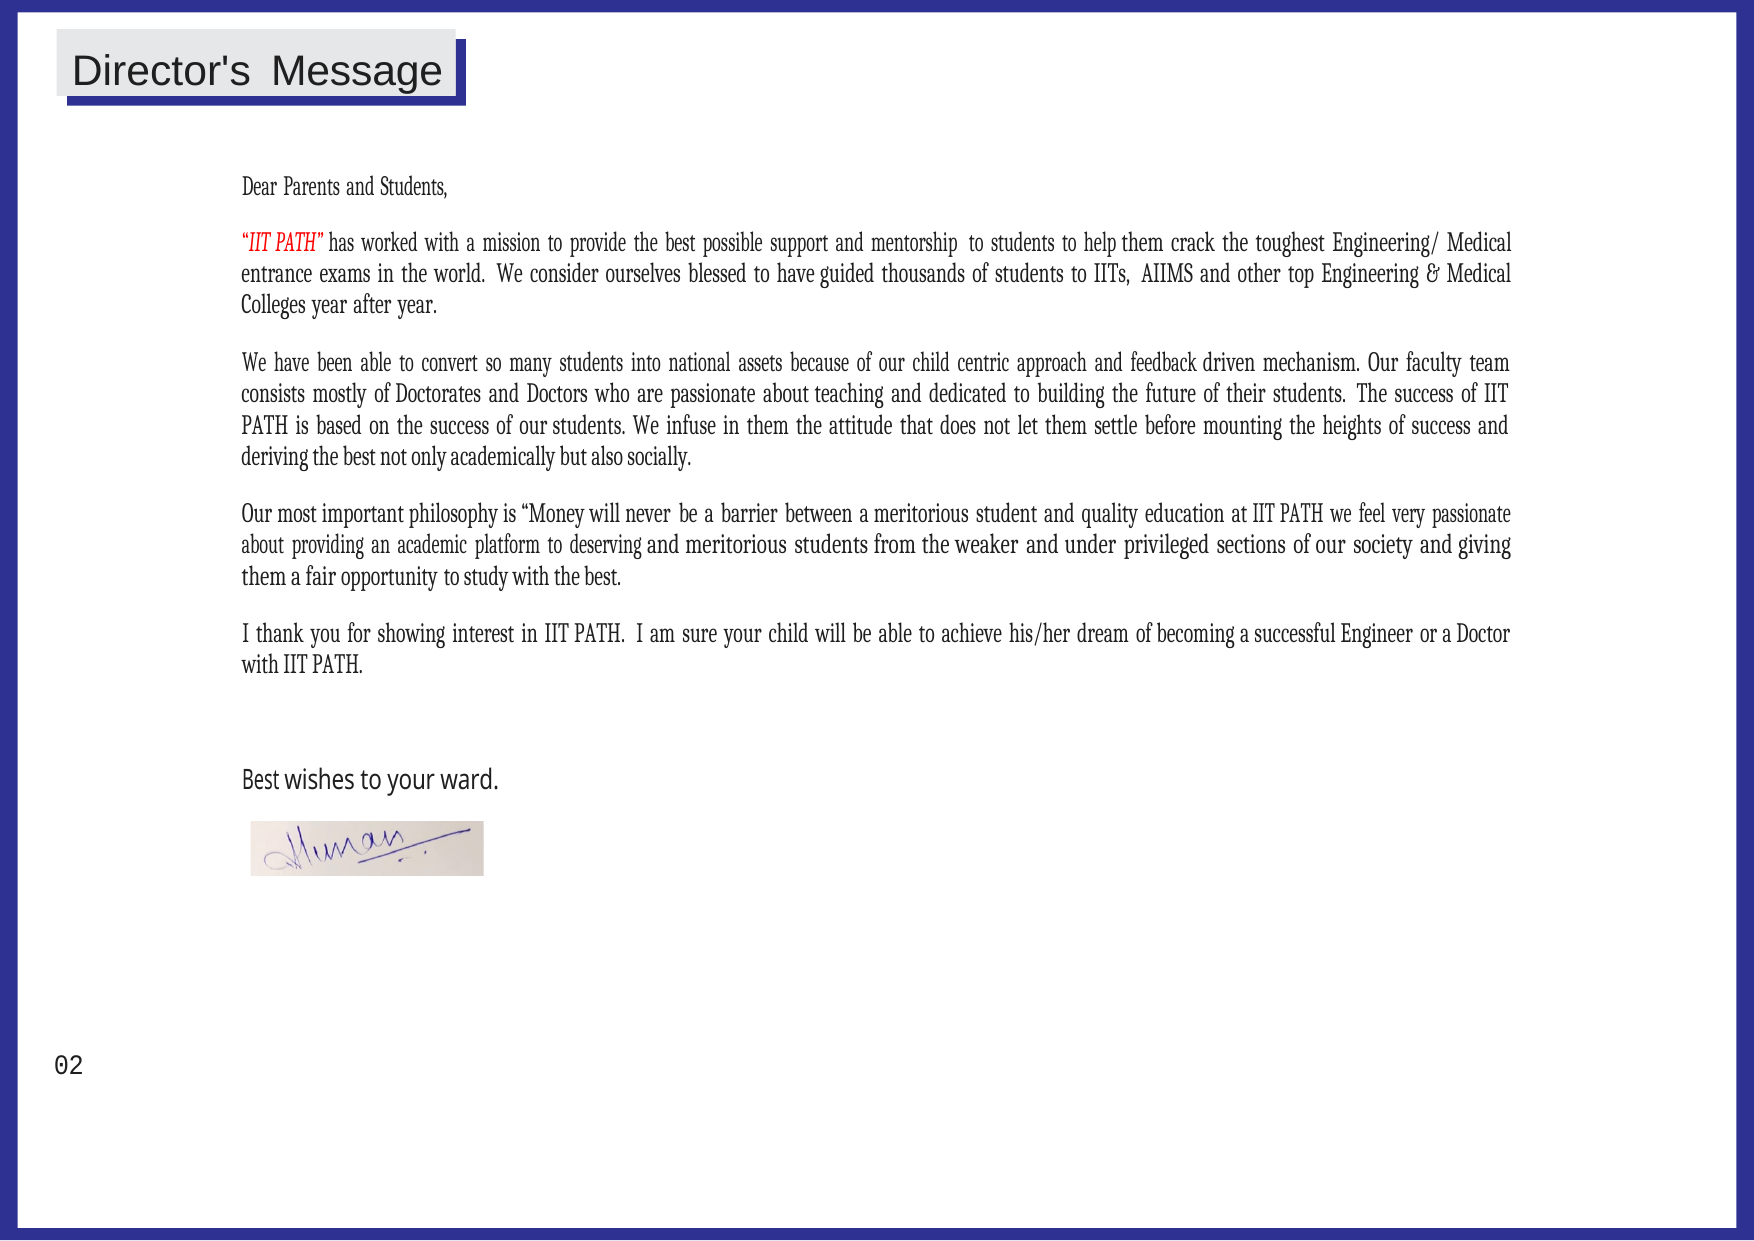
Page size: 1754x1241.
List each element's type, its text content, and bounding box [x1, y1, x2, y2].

text Our most important philosophy is “Money will never be a barrier between a meritorious student and quality education at IIT PATH we feel very passionate about providing an academic platform to deserving and meritorious students from the weaker and under privileged sections of our society and giving them a fair opportunity to study with the best. [241, 498, 1511, 593]
text We have been able to convert so many students into national assets because of our child centric approach and feedback driven mechanism. Our faculty team consists mostly of Doctorates and Doctors who are passionate about teaching and dedicated to building the future of their students. The success of IIT PATH is based on the success of our students. We infuse in them the attitude that does not let them settle before mounting the heights of success and deriving the best not only academically but also socially. [241, 346, 1511, 473]
text “IIT PATH” has worked with a mission to provide the best possible support and mentorship to students to help them crack the toughest Engineering/ Medical entrance exams in the world. We consider ourselves blessed to have guided thousands of students to IITs, AIIMS and other top Engineering & Medical Colleges year after year. [241, 226, 1511, 321]
text Dear Parents and Students, [242, 170, 1739, 202]
text 02 [54, 1051, 1739, 1083]
text Best wishes to your ward. [242, 760, 1739, 798]
picture [250, 821, 484, 876]
text I thank you for showing interest in IIT PATH. I am sure your child will be able to achieve his/her dream of becoming a successful Engineer or a Doctor with IIT PATH. [242, 617, 1511, 680]
